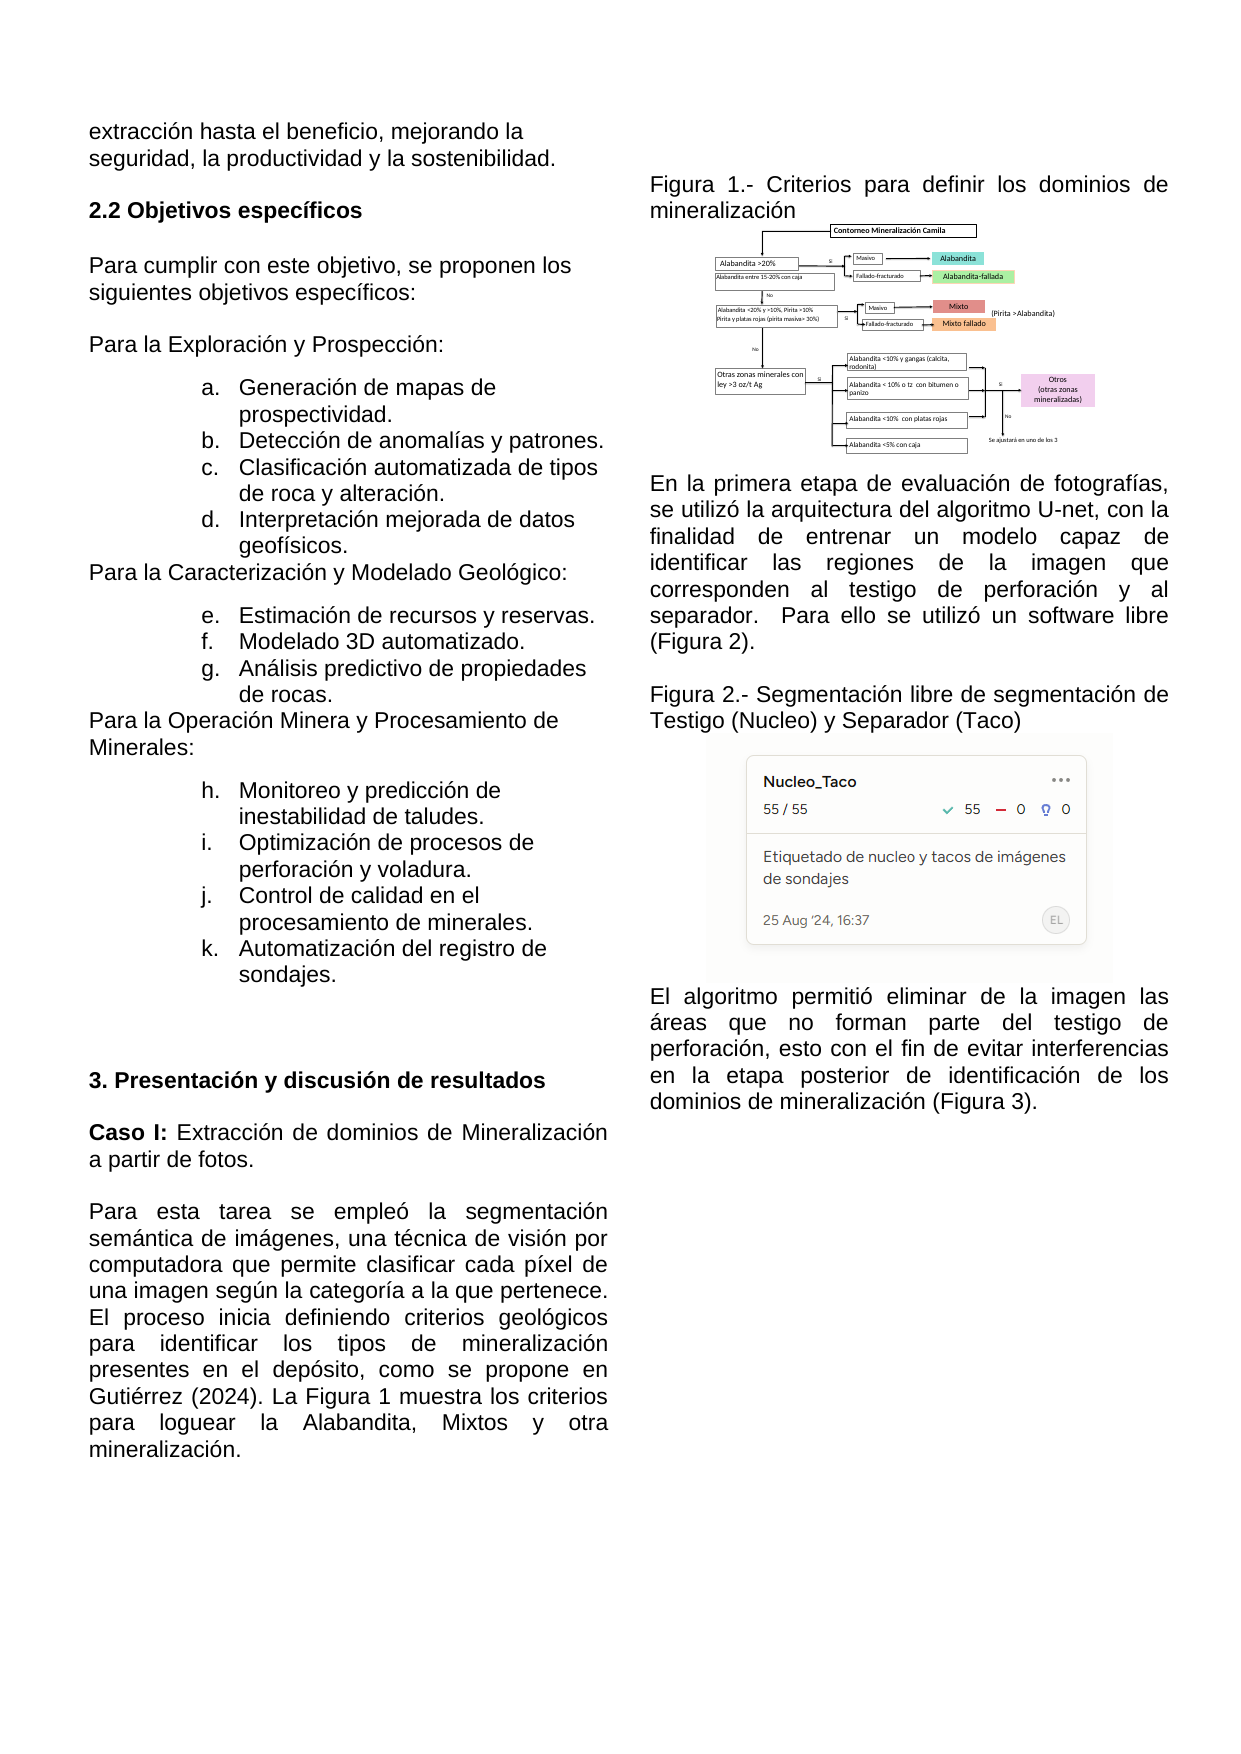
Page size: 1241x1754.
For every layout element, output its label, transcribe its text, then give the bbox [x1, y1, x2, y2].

text Figura 1.- Criterios para definir los dominios de mineralización [649, 171, 1169, 223]
text Figura 2.- Segmentación libre de segmentación de Testigo (Nucleo) y Separador (Taco) [649, 681, 1169, 734]
text Para cumplir con este objetivo, se proponen los siguientes objetivos específicos: [89, 252, 608, 305]
list Control de calidad en el procesamiento de minerales. [201, 882, 608, 935]
list Análisis predictivo de propiedades de rocas. [201, 654, 608, 707]
text Para la Operación Minera y Procesamiento de Minerales: [89, 707, 608, 760]
text Para esta tarea se empleó la segmentación semántica de imágenes, una técnica de visión por computadora que permite clasificar cada píxel de una imagen según la categoría a la que pertenece. El proceso inicia definiendo criterios geológicos para identificar los tipos de mineralización presentes en el depósito, como se propone en Gutiérrez (2024). La Figura 1 muestra los criterios para loguear la Alabandita, Mixtos y otra mineralización. [89, 1198, 608, 1462]
list Monitoreo y predicción de inestabilidad de taludes. [201, 777, 608, 829]
text El algoritmo permitió eliminar de la imagen las áreas que no forman parte del testigo de perforación, esto con el fin de evitar interferencias en la etapa posterior de identificación de los dominios de mineralización (Figura 3). [649, 983, 1169, 1114]
list Automatización del registro de sondajes. [201, 935, 608, 987]
text Para la Caracterización y Modelado Geológico: [89, 559, 608, 585]
text Para la Exploración y Prospección: [89, 331, 608, 358]
list Detección de anomalías y patrones. [201, 427, 608, 453]
list Modelado 3D automatizado. [201, 628, 608, 654]
list Optimización de procesos de perforación y voladura. [201, 829, 608, 882]
list Clasificación automatizada de tipos de roca y alteración. [201, 453, 608, 506]
picture [706, 733, 1113, 983]
text En la primera etapa de evaluación de fotografías, se utilizó la arquitectura del algoritmo U-net, con la finalidad de entrenar un modelo capaz de identificar las regiones de la imagen que corresponden al testigo de perforación y al separador. Para ello se utilizó un software libre (Figura 2). [649, 470, 1169, 654]
text 2.2 Objetivos específicos [89, 197, 608, 223]
list Generación de mapas de prospectividad. [201, 374, 608, 427]
list Interpretación mejorada de datos geofísicos. [201, 506, 608, 559]
text 3. Presentación y discusión de resultados [89, 1067, 608, 1093]
list Estimación de recursos y reservas. [201, 602, 608, 628]
text Caso I: Extracción de dominios de Mineralización a partir de fotos. [89, 1119, 608, 1172]
